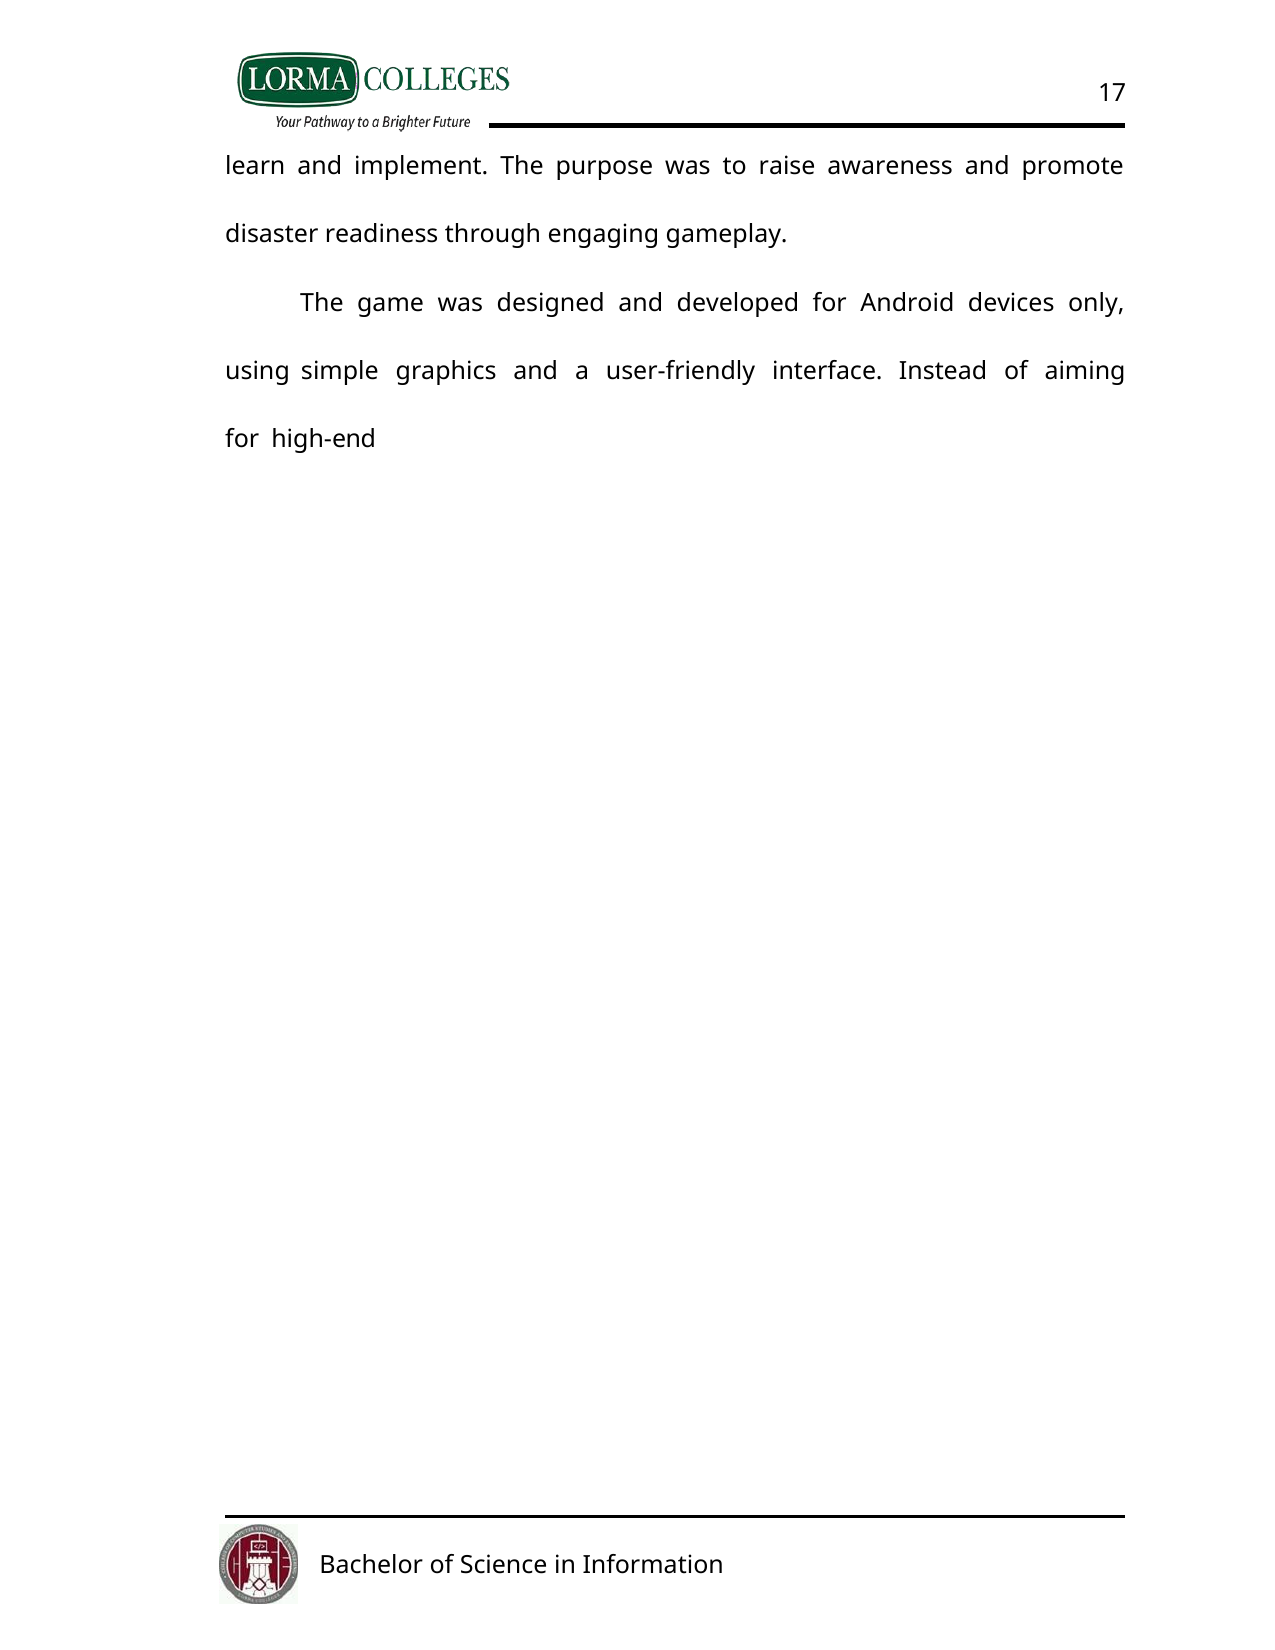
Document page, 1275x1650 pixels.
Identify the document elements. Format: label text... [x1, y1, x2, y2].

text The game was designed and developed for Android devices only, using simple graphics and a user-friendly interface. Instead of aiming for high-end [225, 284, 1125, 454]
picture [225, 41, 521, 148]
picture [219, 1524, 298, 1604]
